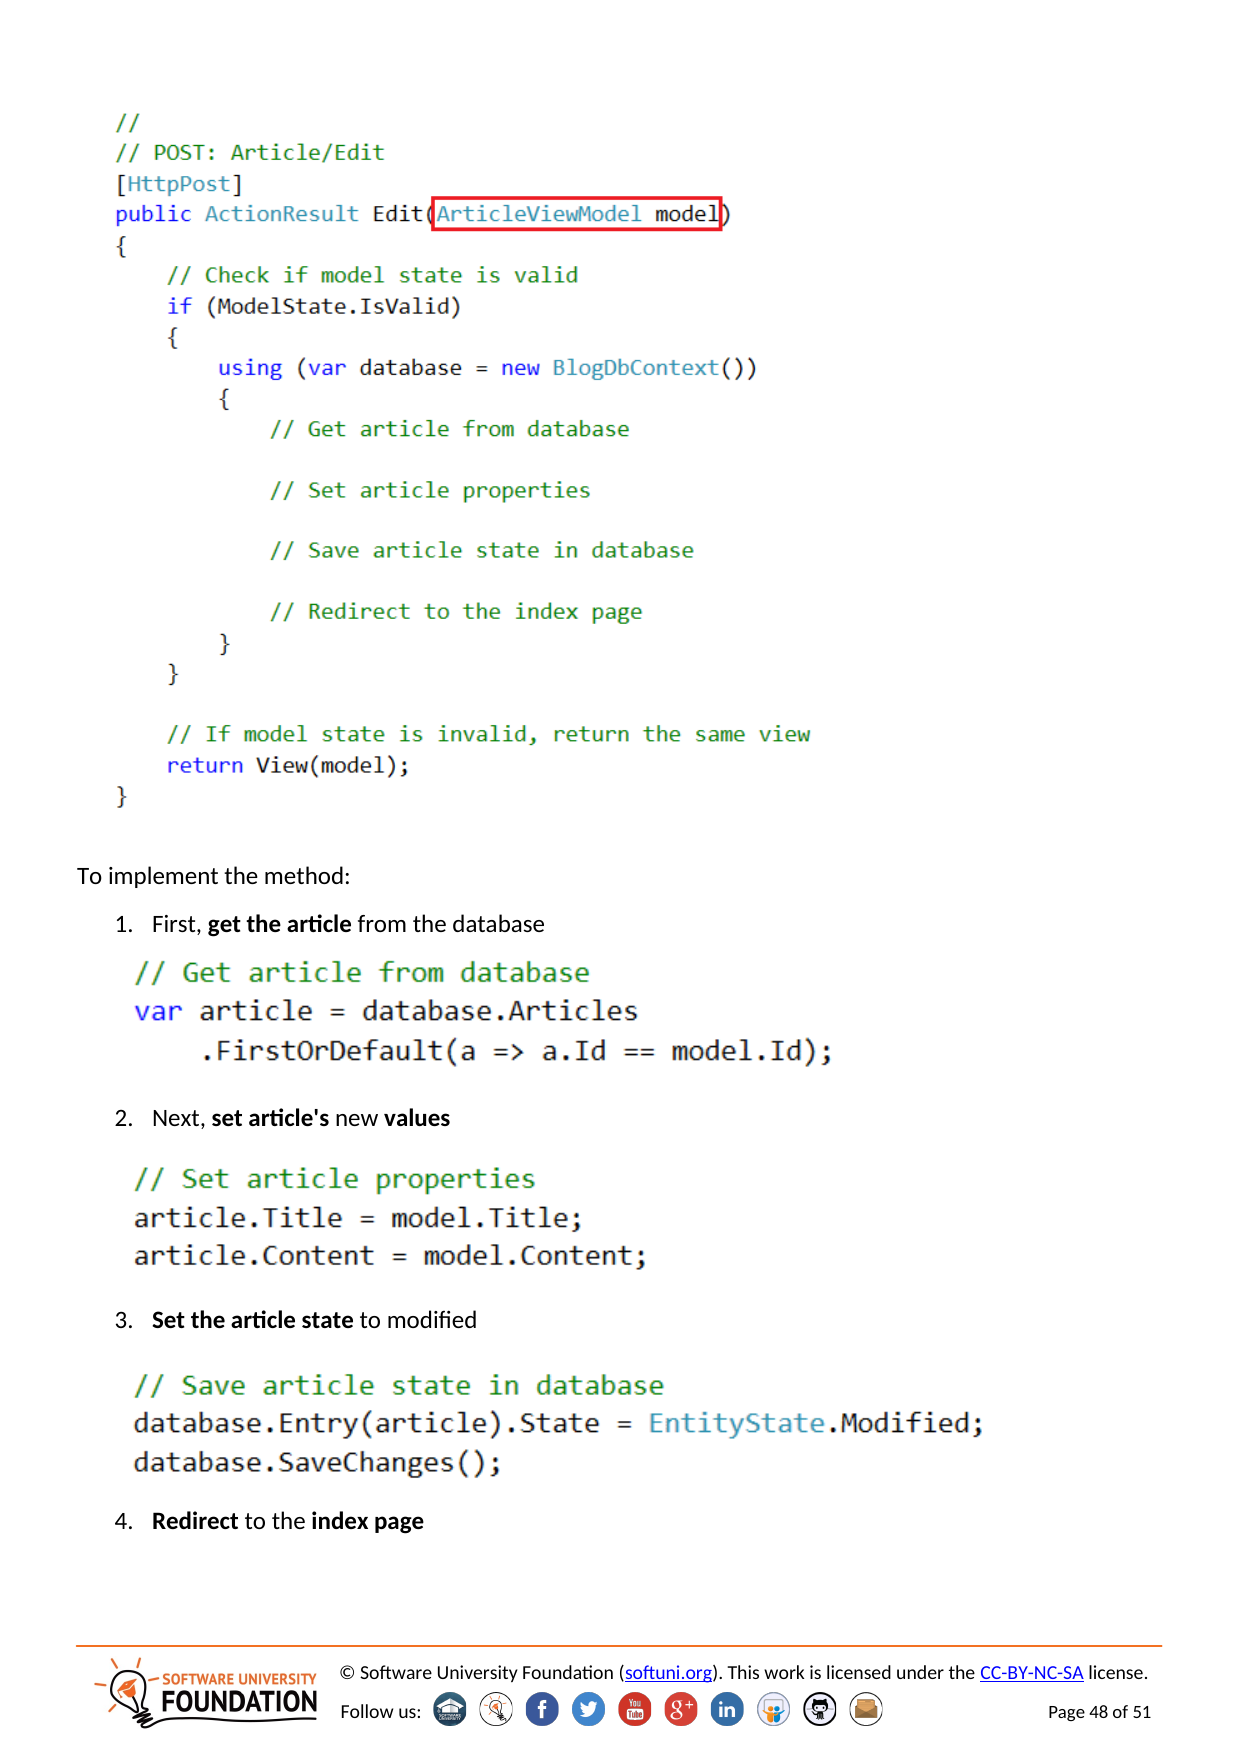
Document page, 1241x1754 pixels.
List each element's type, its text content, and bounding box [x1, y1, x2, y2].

picture [618, 1692, 652, 1726]
picture [93, 1656, 317, 1729]
picture [803, 1692, 837, 1726]
picture [76, 1149, 1024, 1287]
picture [76, 955, 1023, 1086]
picture [479, 1692, 513, 1726]
list Redirect to the index page [114, 1505, 1163, 1536]
list Set the article state to modified [114, 1304, 1163, 1334]
list First, get the article from the database [114, 908, 1163, 938]
picture [433, 1692, 467, 1726]
picture [757, 1692, 790, 1726]
text To implement the method: [77, 861, 1163, 891]
list Next, set article's new values [114, 1102, 1163, 1132]
picture [710, 1692, 744, 1726]
picture [76, 1351, 1024, 1489]
picture [572, 1692, 605, 1726]
picture [525, 1692, 559, 1726]
picture [76, 95, 899, 844]
picture [664, 1692, 698, 1726]
picture [849, 1692, 883, 1726]
